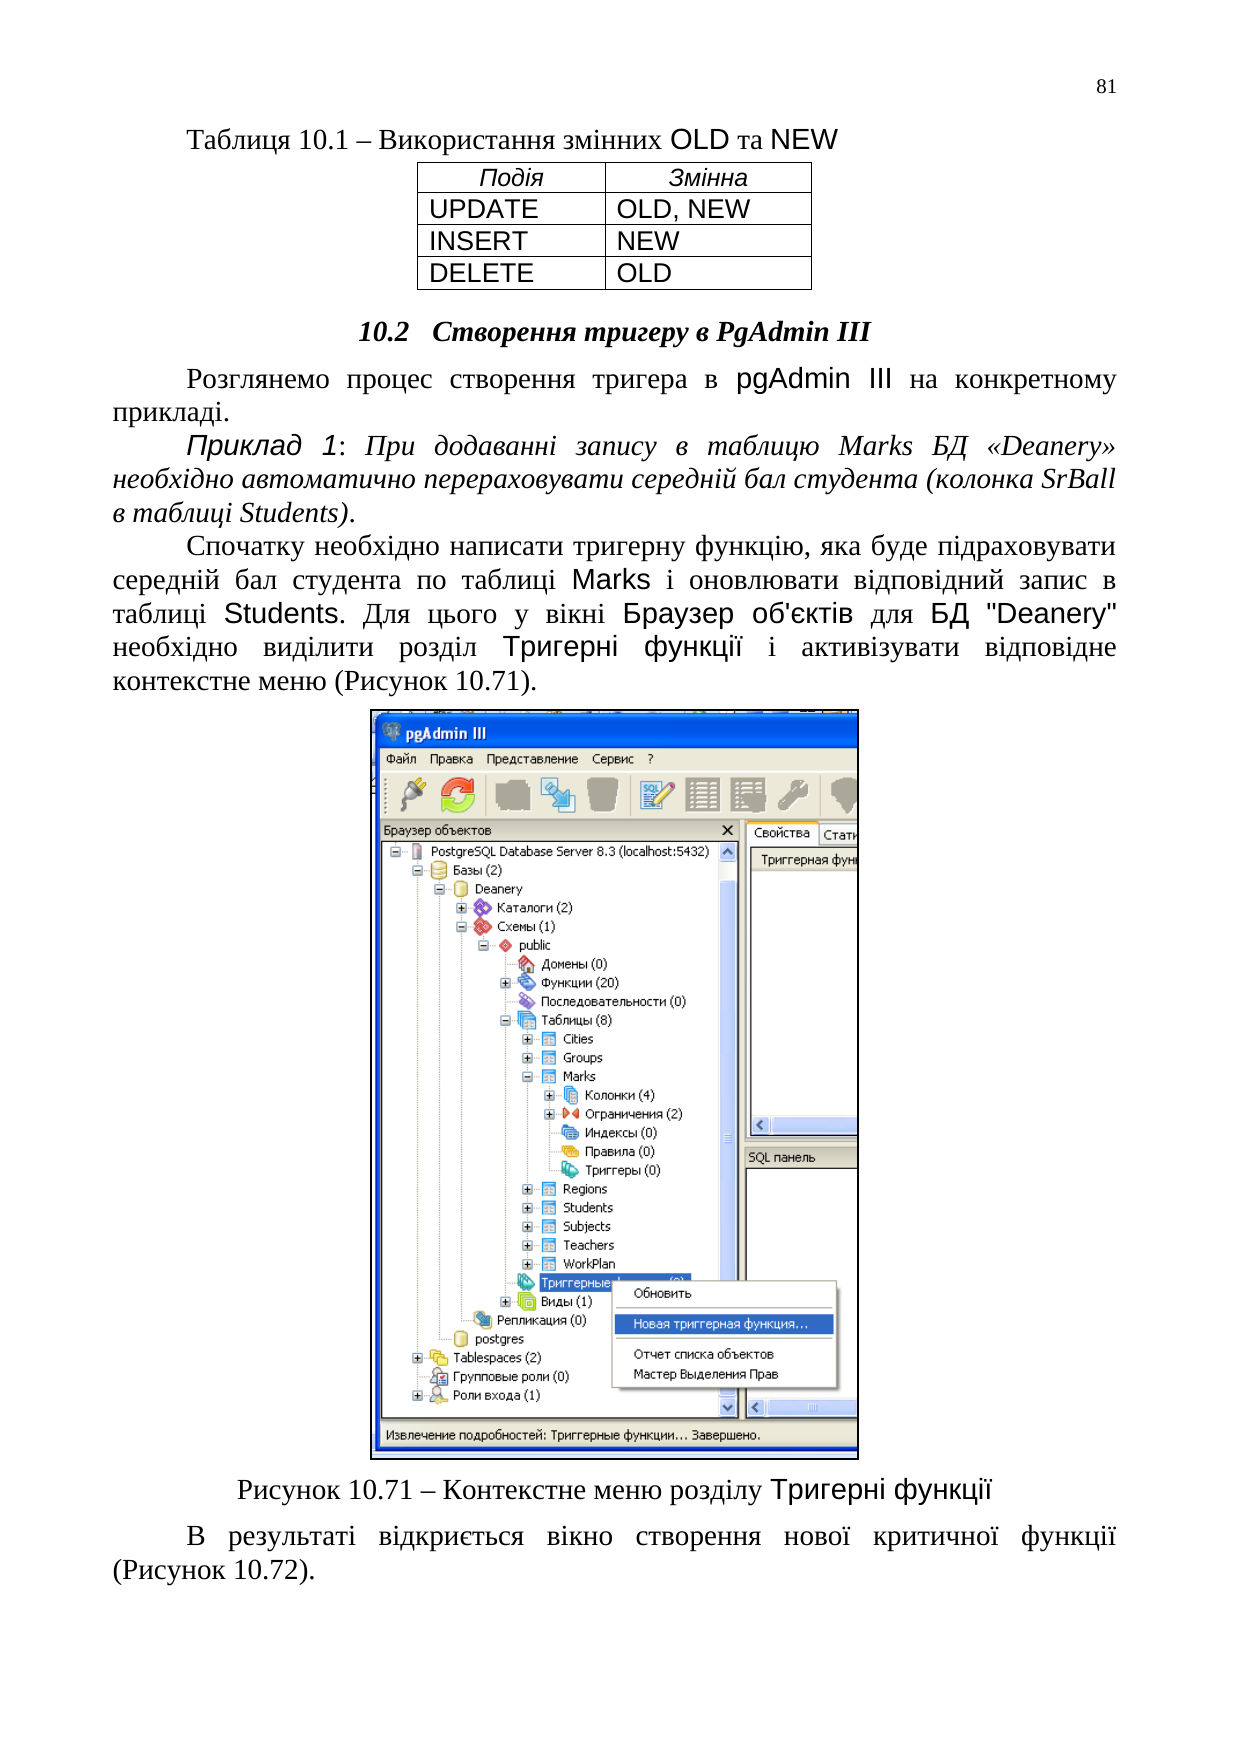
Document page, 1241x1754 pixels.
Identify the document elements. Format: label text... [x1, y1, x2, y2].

table_cell OLD [606, 257, 811, 288]
table_cell UPDATE [418, 193, 605, 224]
table_header Подія [418, 163, 605, 192]
picture [372, 711, 857, 1458]
table_cell DELETE [418, 257, 605, 288]
text Розглянемо процес створення тригера в pgAdmin III на конкретному прикладі. [112, 361, 1117, 428]
text Приклад 1: При додаванні запису в таблицю Marks БД «Deanery» необхідно автоматично перераховувати середній бал студента (колонка SrBall в таблиці Students). [112, 428, 1117, 528]
text Таблиця 10.1 – Використання змінних OLD та NEW [112, 122, 1117, 156]
table_cell NEW [606, 225, 811, 256]
table_header Змінна [606, 163, 811, 192]
subtitle Створення тригеру в PgAdmin III [112, 314, 1117, 348]
table_cell OLD, NEW [606, 193, 811, 224]
table_cell INSERT [418, 225, 605, 256]
